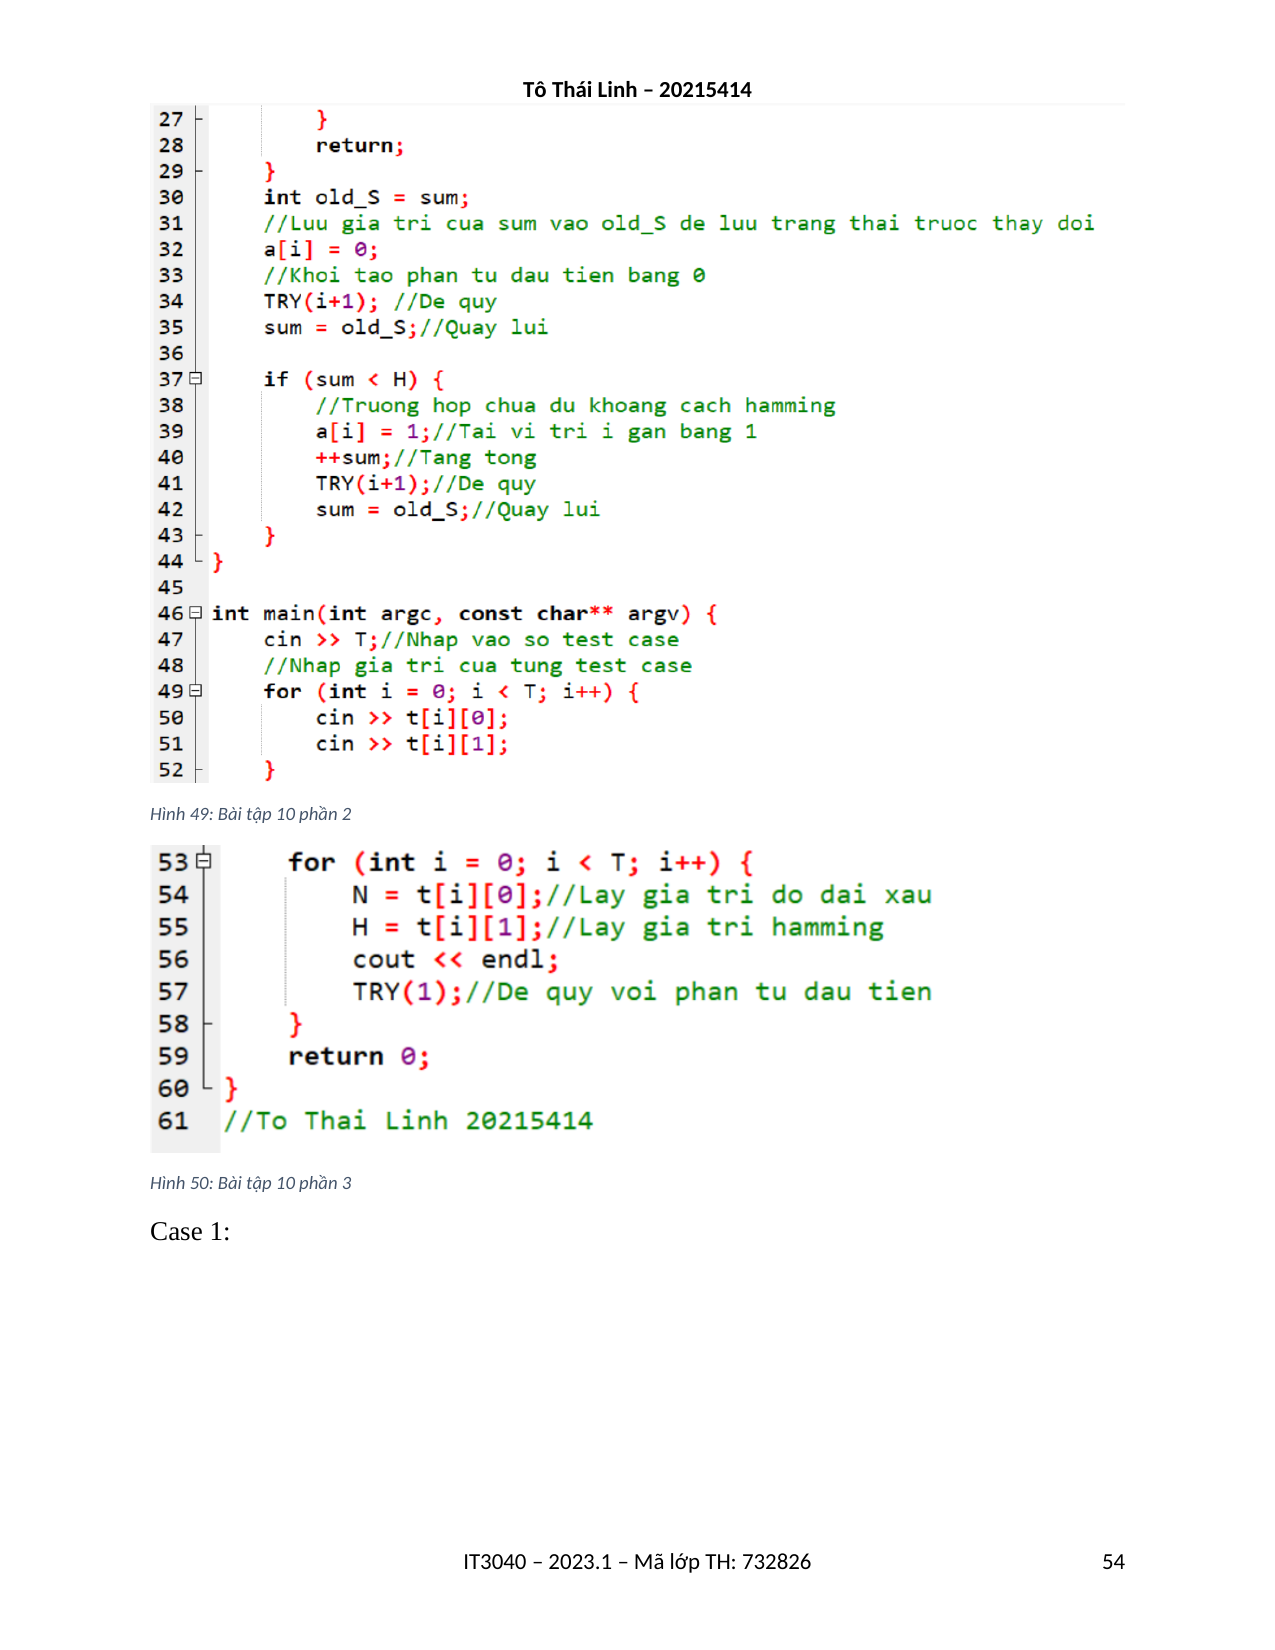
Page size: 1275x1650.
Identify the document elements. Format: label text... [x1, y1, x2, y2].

picture [150, 845, 1125, 1153]
text Case 1: [150, 1215, 1125, 1246]
picture [150, 103, 1125, 783]
